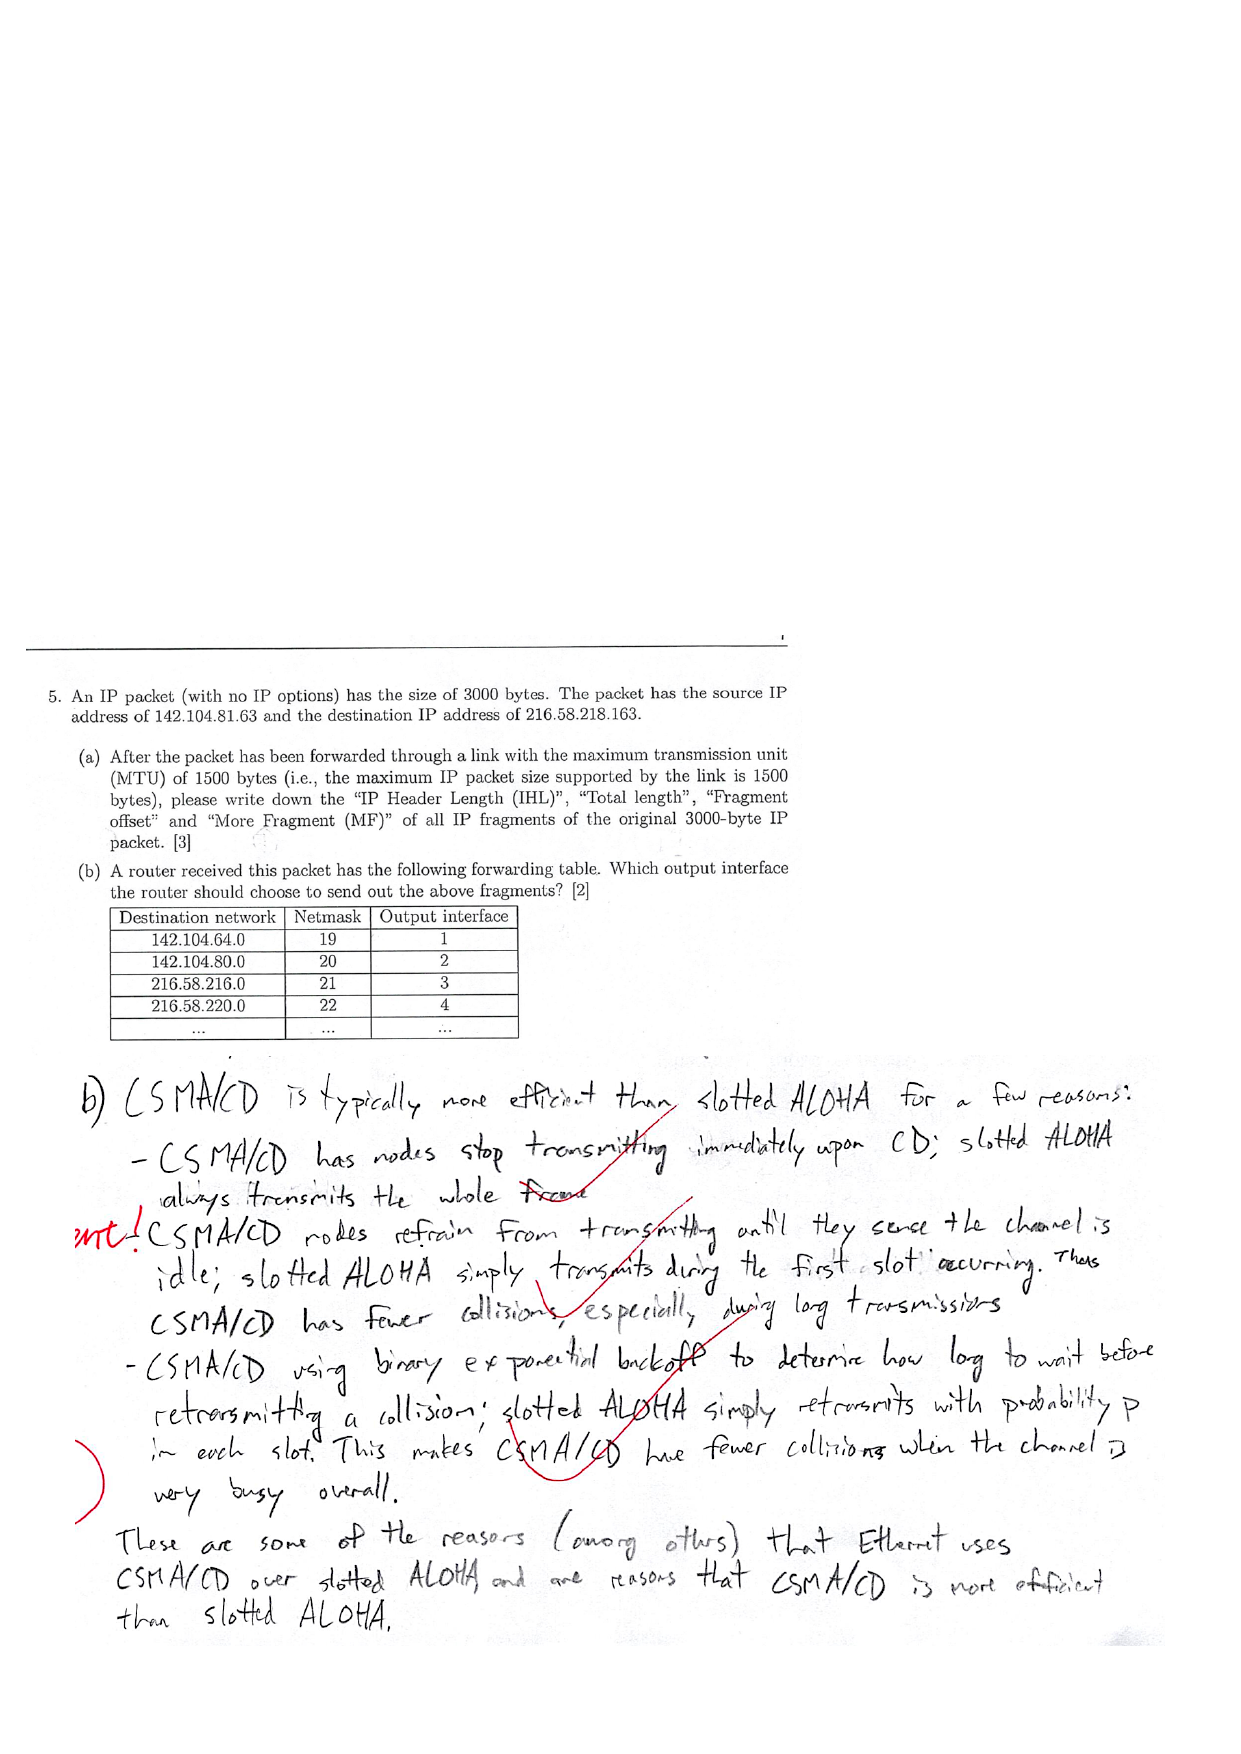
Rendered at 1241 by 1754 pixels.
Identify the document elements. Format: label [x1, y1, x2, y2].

picture [26, 635, 1165, 1646]
